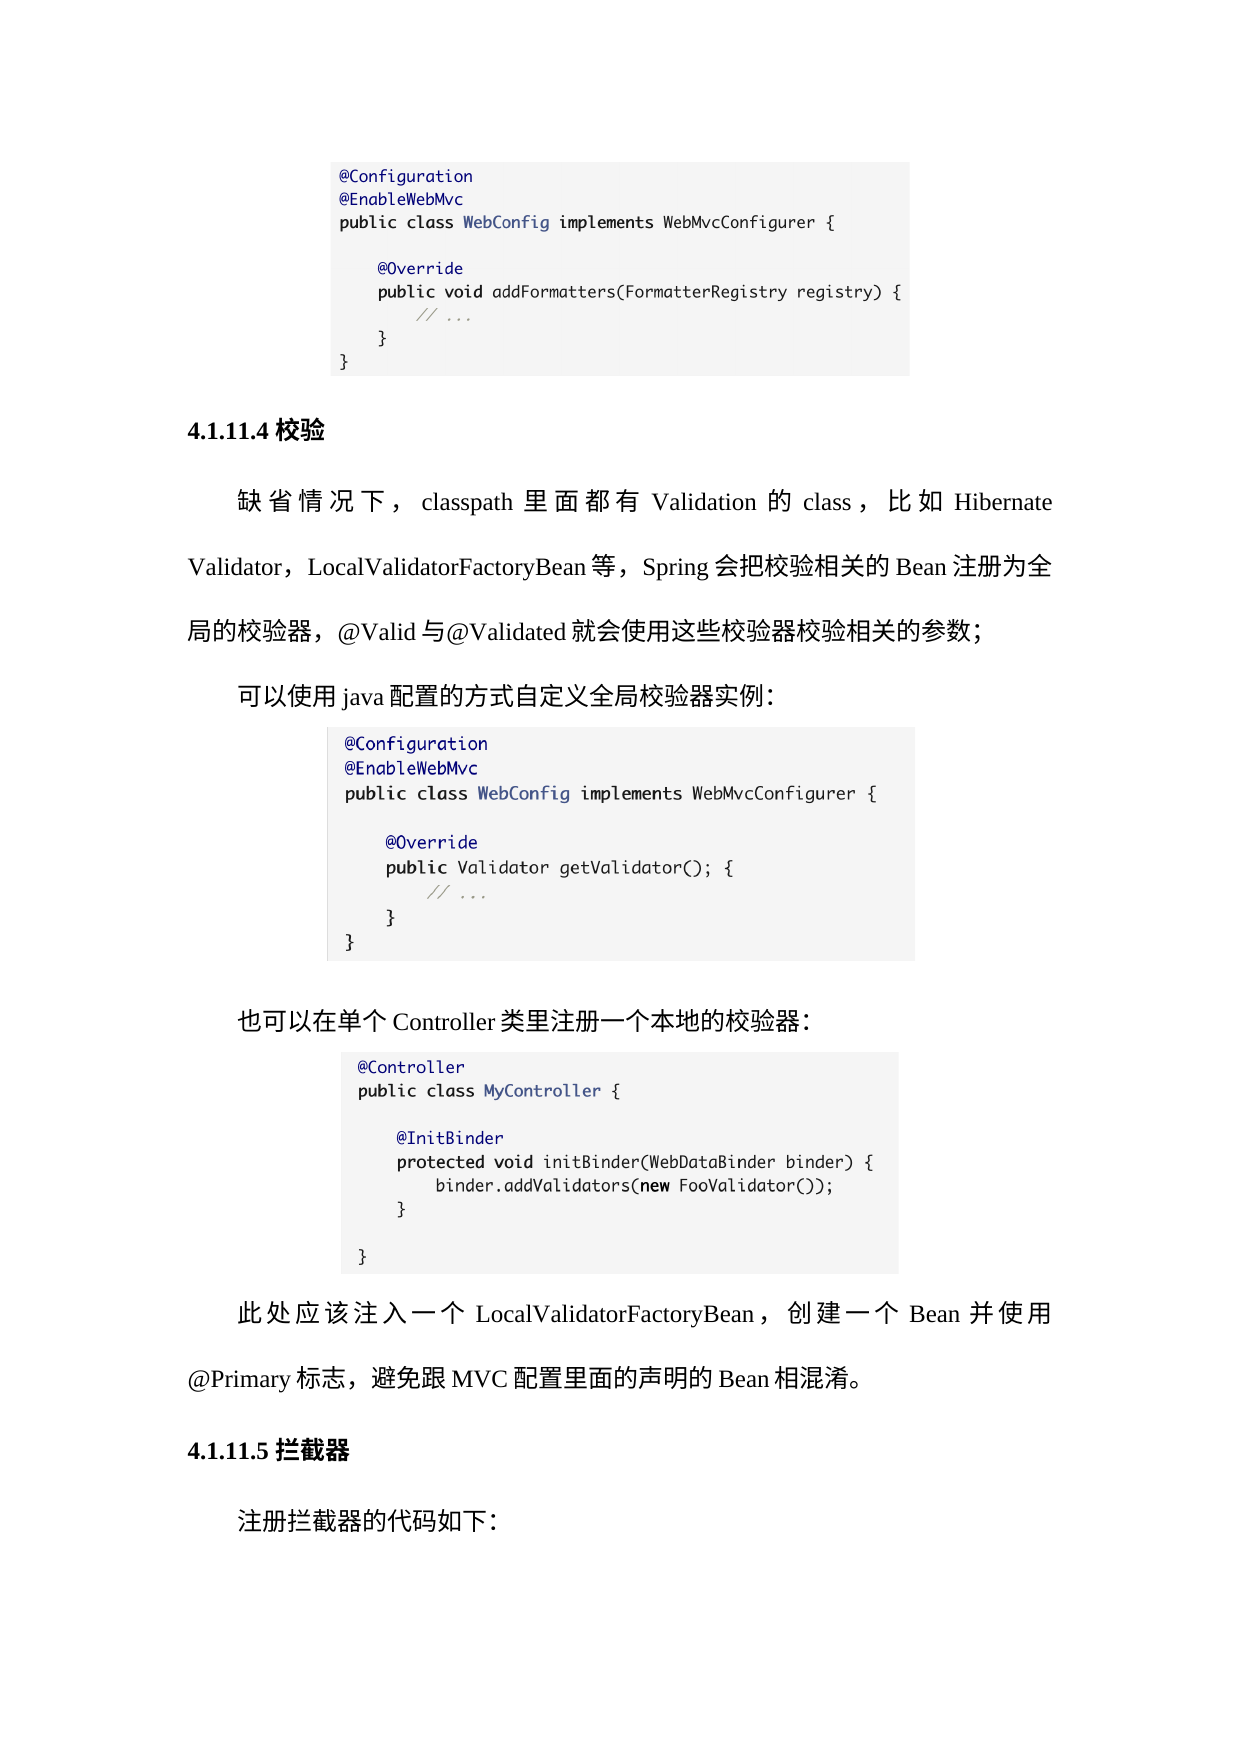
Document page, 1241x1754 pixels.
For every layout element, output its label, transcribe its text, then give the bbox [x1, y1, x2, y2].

text 可以使用java配置的方式自定义全局校验器实例： [187, 662, 1053, 727]
text 也可以在单个Controller类里注册一个本地的校验器： [187, 987, 1053, 1052]
picture [325, 727, 916, 961]
text 注册拦截器的代码如下： [187, 1487, 1053, 1552]
picture [330, 162, 910, 376]
text 缺省情况下，classpath里面都有Validation的class，比如Hibernate Validator，LocalValidatorFactoryBean等，Spring会把校验相关的Bean注册为全局的校验器，@Valid与@Validated就会使用这些校验器校验相关的参数； [187, 467, 1053, 662]
picture [341, 1052, 899, 1274]
subtitle 4.1.11.4 校验 [187, 396, 1053, 461]
subtitle 4.1.11.5 拦截器 [187, 1416, 1053, 1481]
text 此处应该注入一个LocalValidatorFactoryBean，创建一个Bean并使用@Primary标志，避免跟MVC配置里面的声明的Bean相混淆。 [187, 1279, 1053, 1409]
